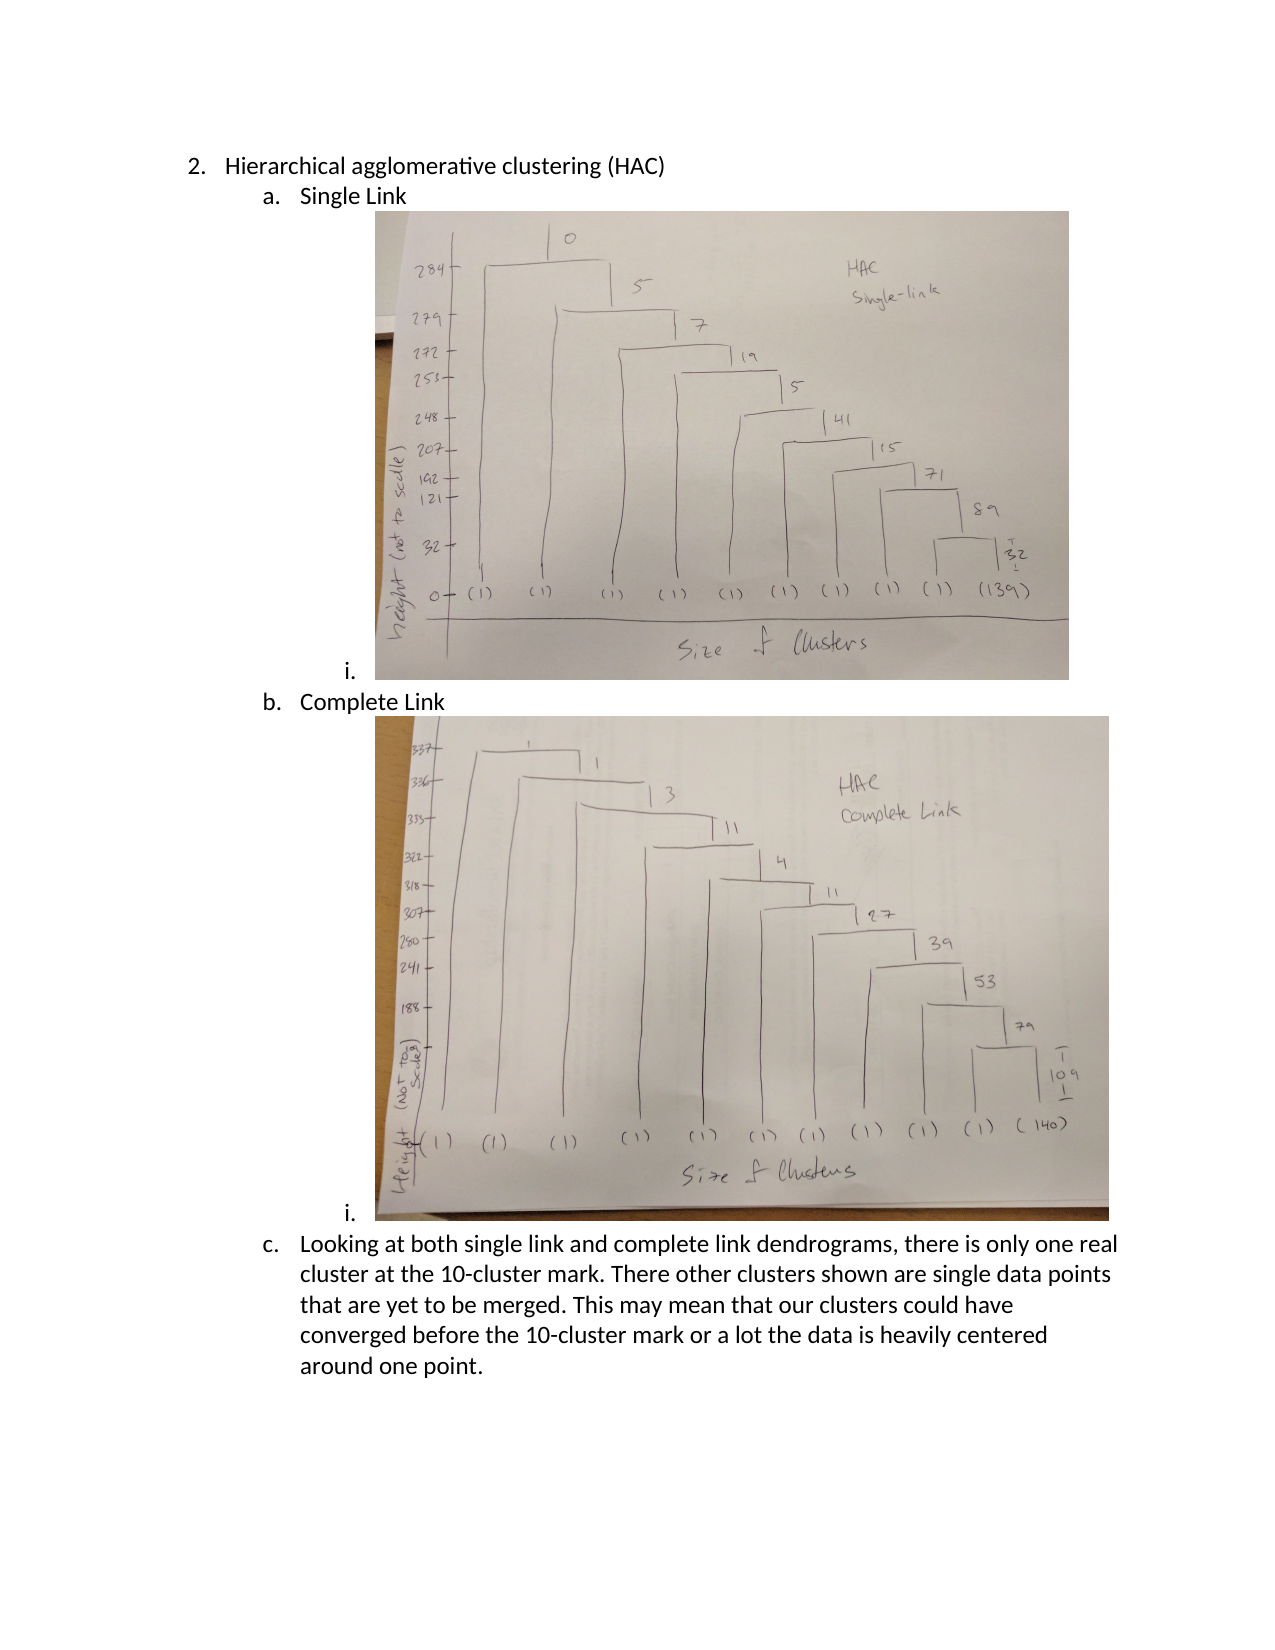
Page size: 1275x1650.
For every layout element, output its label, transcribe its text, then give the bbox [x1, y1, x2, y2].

list Complete Link [262, 686, 1125, 716]
picture [375, 211, 1069, 680]
picture [375, 716, 1109, 1221]
list Hierarchical agglomerative clustering (HAC) [187, 150, 1125, 181]
list Single Link [262, 181, 1125, 211]
list Looking at both single link and complete link dendrograms, there is only one real cluster at the 10-cluster mark. There other clusters shown are single data points that are yet to be merged. This may mean that our clusters could have converged before the 10-cluster mark or a lot the data is heavily centered around one point. [262, 1228, 1125, 1381]
